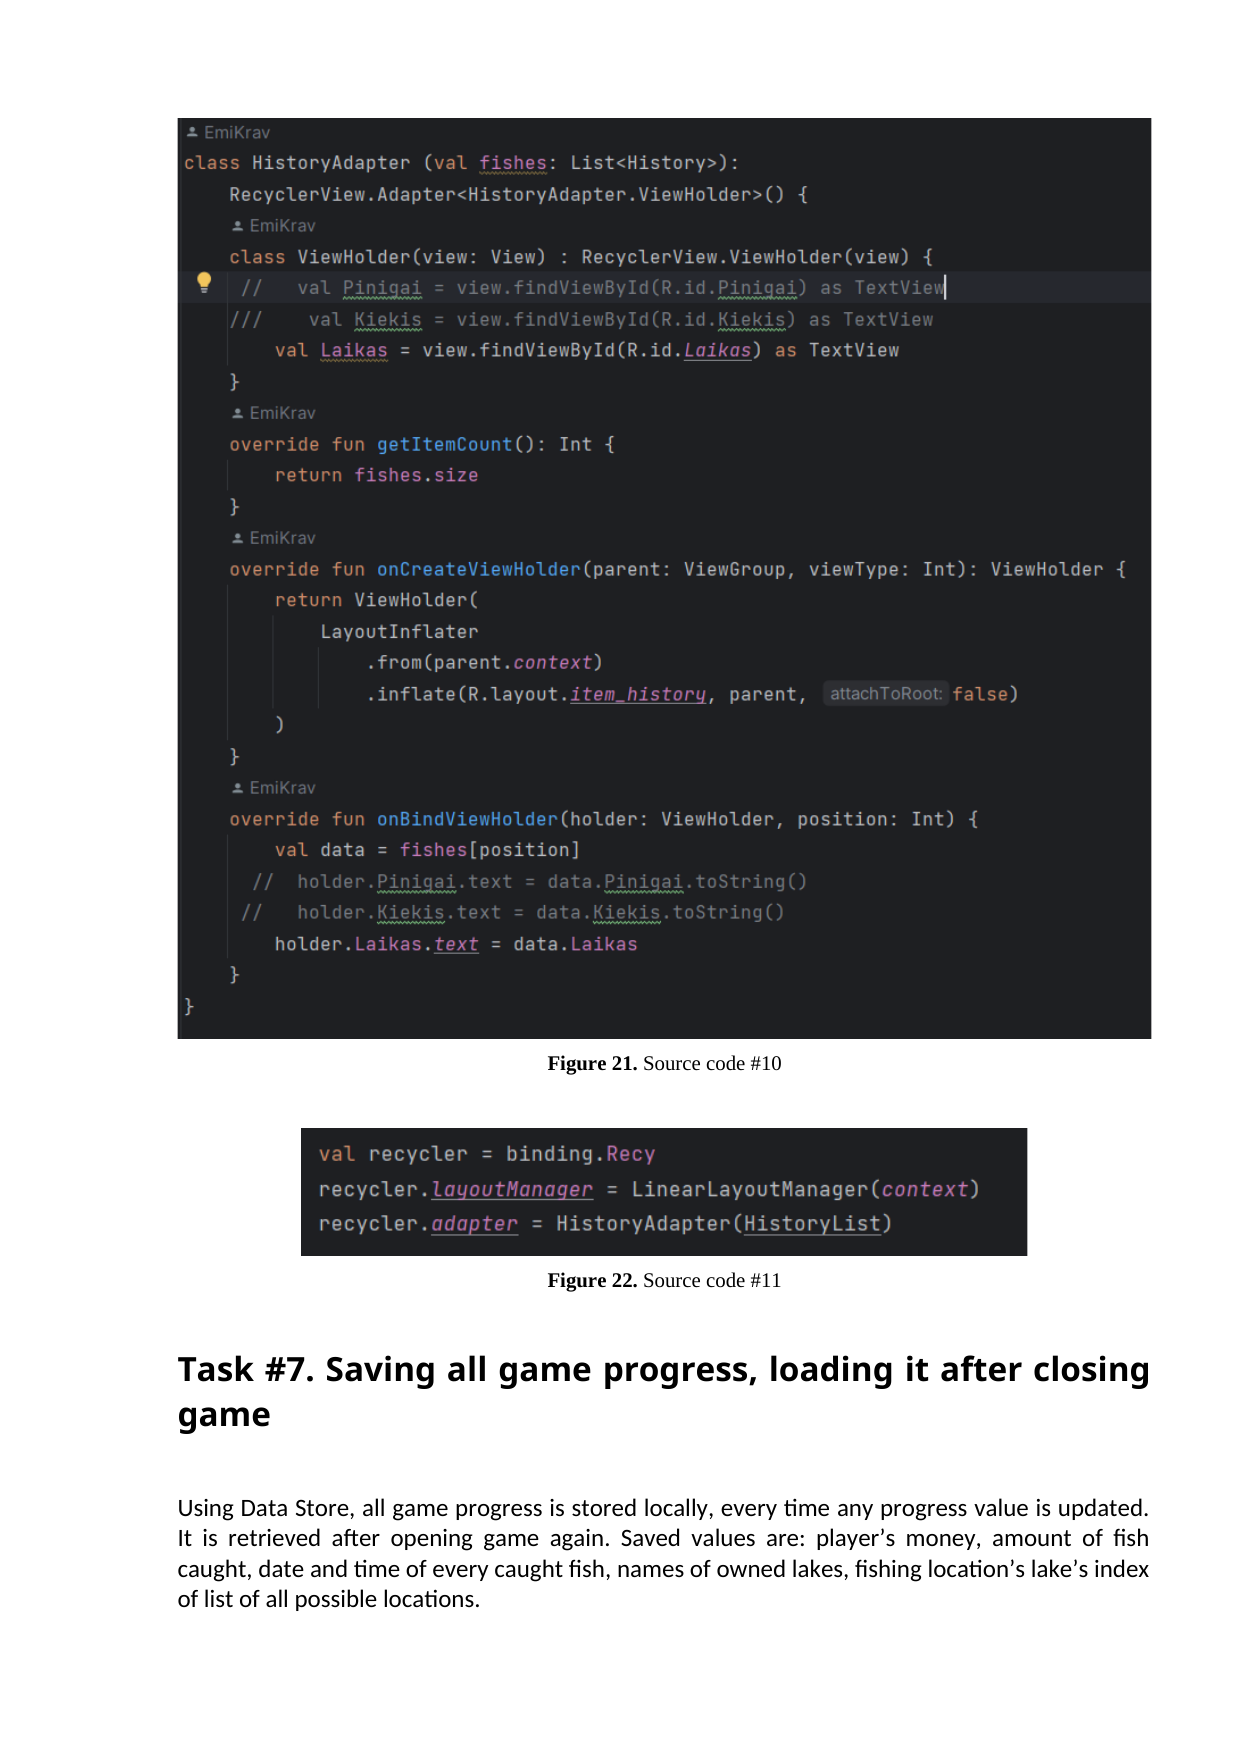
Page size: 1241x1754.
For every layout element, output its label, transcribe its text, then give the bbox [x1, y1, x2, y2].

text Figure 22. Source code #11 [177, 1268, 1152, 1292]
text Using Data Store, all game progress is stored locally, every time any progress value is updated. It is retrieved after opening game again. Saved values are: player’s money, amount of fish caught, date and time of every caught fish, names of owned lakes, fishing location’s lake’s index of list of all possible locations. [177, 1583, 1152, 1614]
text Figure 21. Source code #10 [177, 1051, 1152, 1075]
picture [177, 118, 1152, 1039]
picture [301, 1128, 1028, 1256]
subtitle Task #7. Saving all game progress, loading it after closing game [177, 1346, 1152, 1436]
